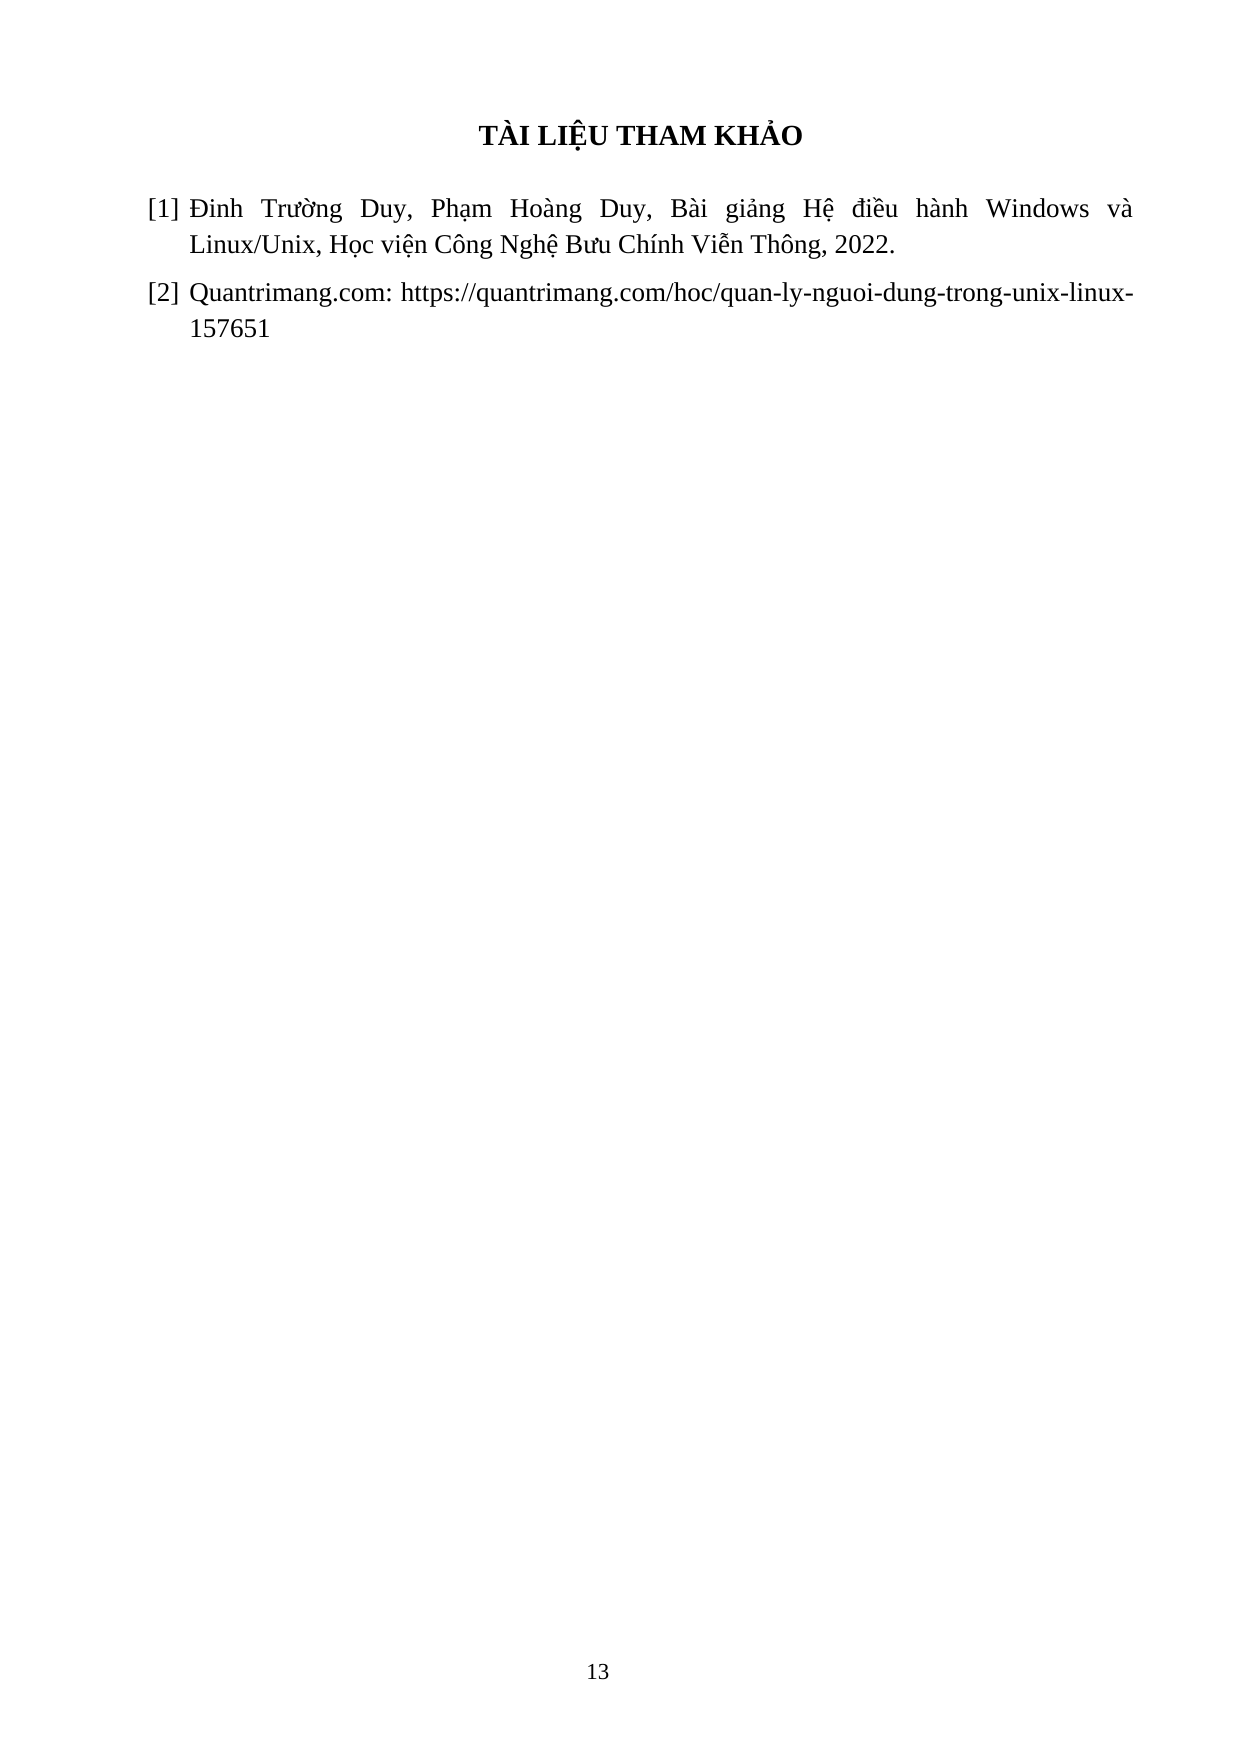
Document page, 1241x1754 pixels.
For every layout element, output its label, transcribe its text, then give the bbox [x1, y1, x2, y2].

text TÀI LIỆU THAM KHẢO [148, 118, 1134, 152]
text Quantrimang.com: https://quantrimang.com/hoc/quan-ly-nguoi-dung-trong-unix-linux-157651 [148, 276, 1134, 343]
text Đinh Trường Duy, Phạm Hoàng Duy, Bài giảng Hệ điều hành Windows và Linux/Unix, Học viện Công Nghệ Bưu Chính Viễn Thông, 2022. [148, 192, 1134, 259]
